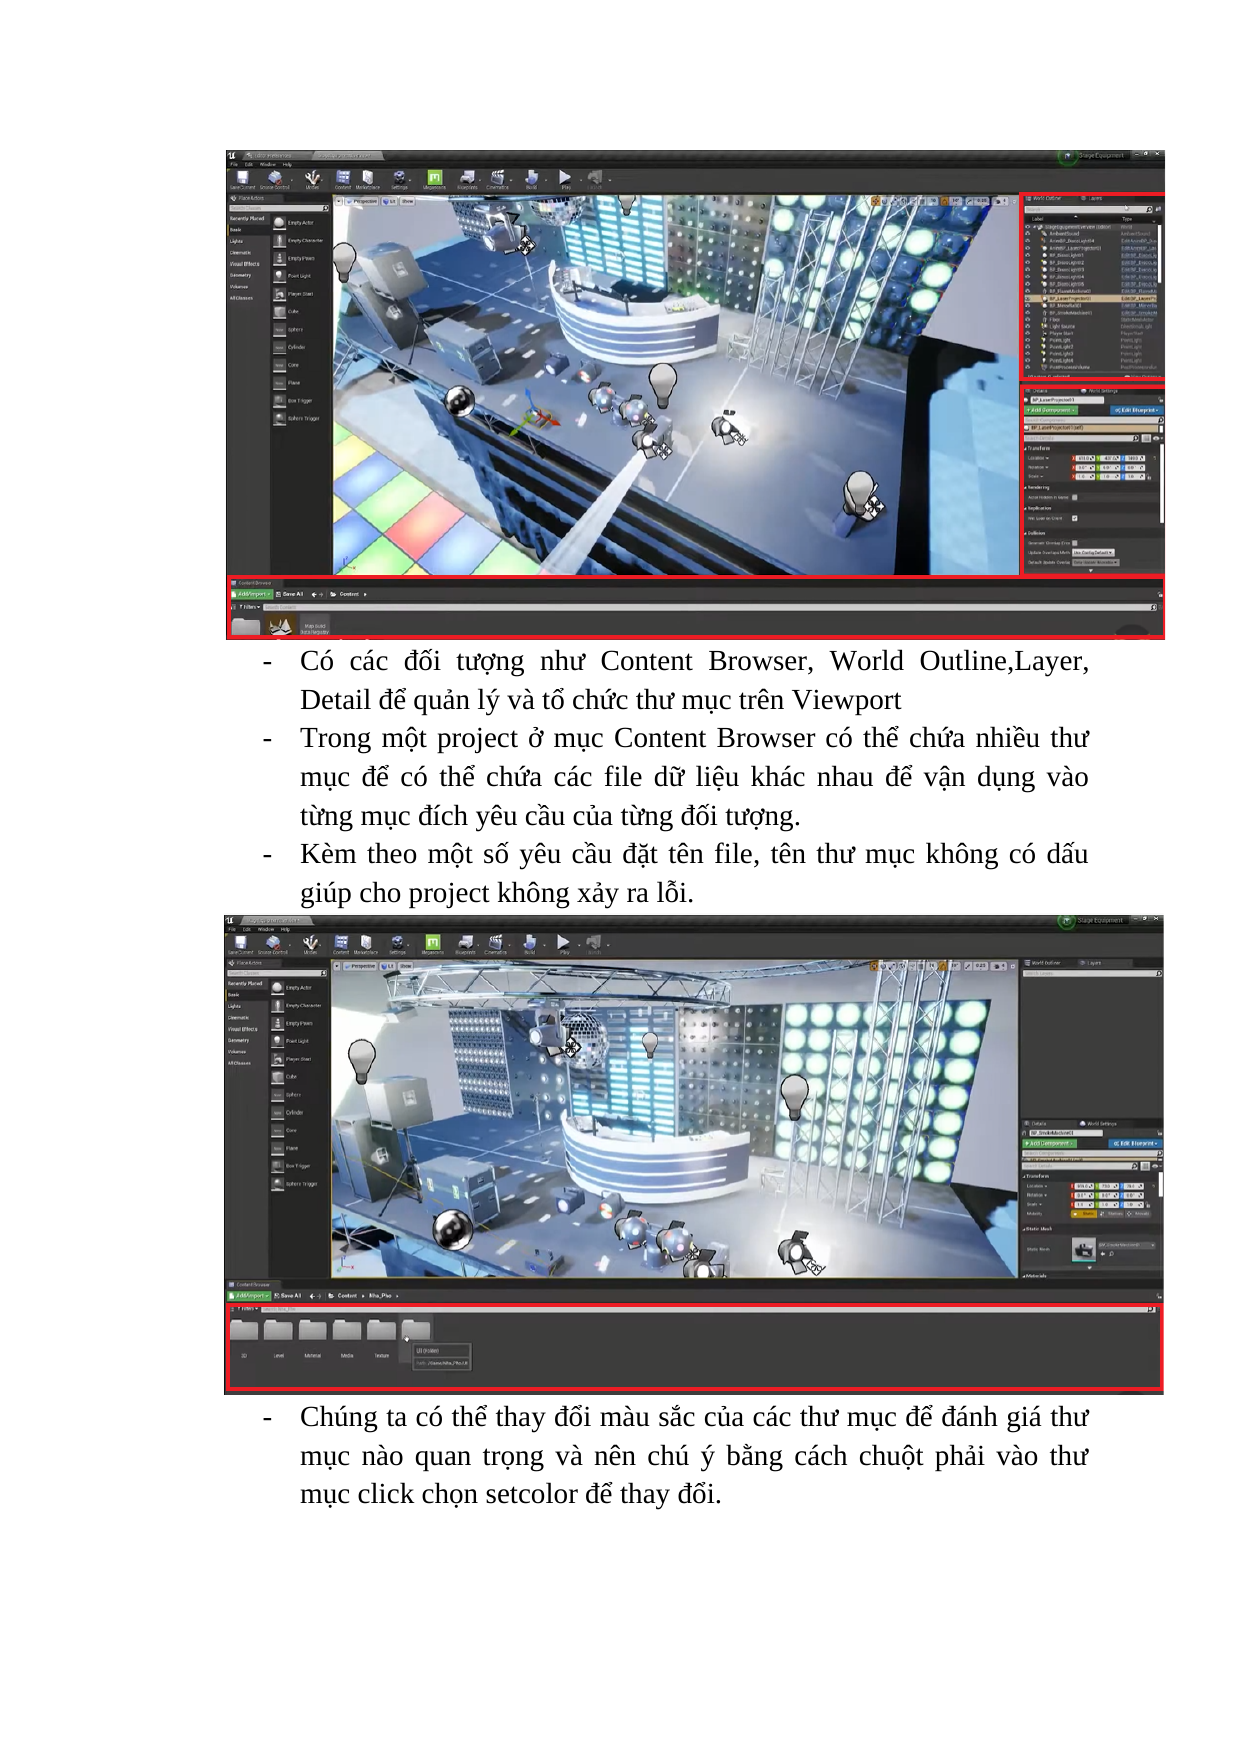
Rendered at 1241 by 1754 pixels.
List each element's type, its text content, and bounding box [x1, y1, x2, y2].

picture [225, 150, 1166, 640]
list Kèm theo một số yêu cầu đặt tên file, tên thư mục không có dấu giúp cho project không xảy ra lỗi. [262, 836, 1090, 908]
list Chúng ta có thể thay đổi màu sắc của các thư mục để đánh giá thư mục nào quan trọng và nên chú ý bằng cách chuột phải vào thư mục click chọn setcolor để thay đổi. [262, 1399, 1090, 1510]
list Có các đối tượng như Content Browser, World Outline,Layer, Detail để quản lý và tổ chức thư mục trên Viewport [262, 643, 1090, 716]
picture [223, 913, 1164, 1395]
list Trong một project ở mục Content Browser có thể chứa nhiều thư mục để có thể chứa các file dữ liệu khác nhau để vận dụng vào từng mục đích yêu cầu của từng đối tượng. [262, 721, 1090, 831]
